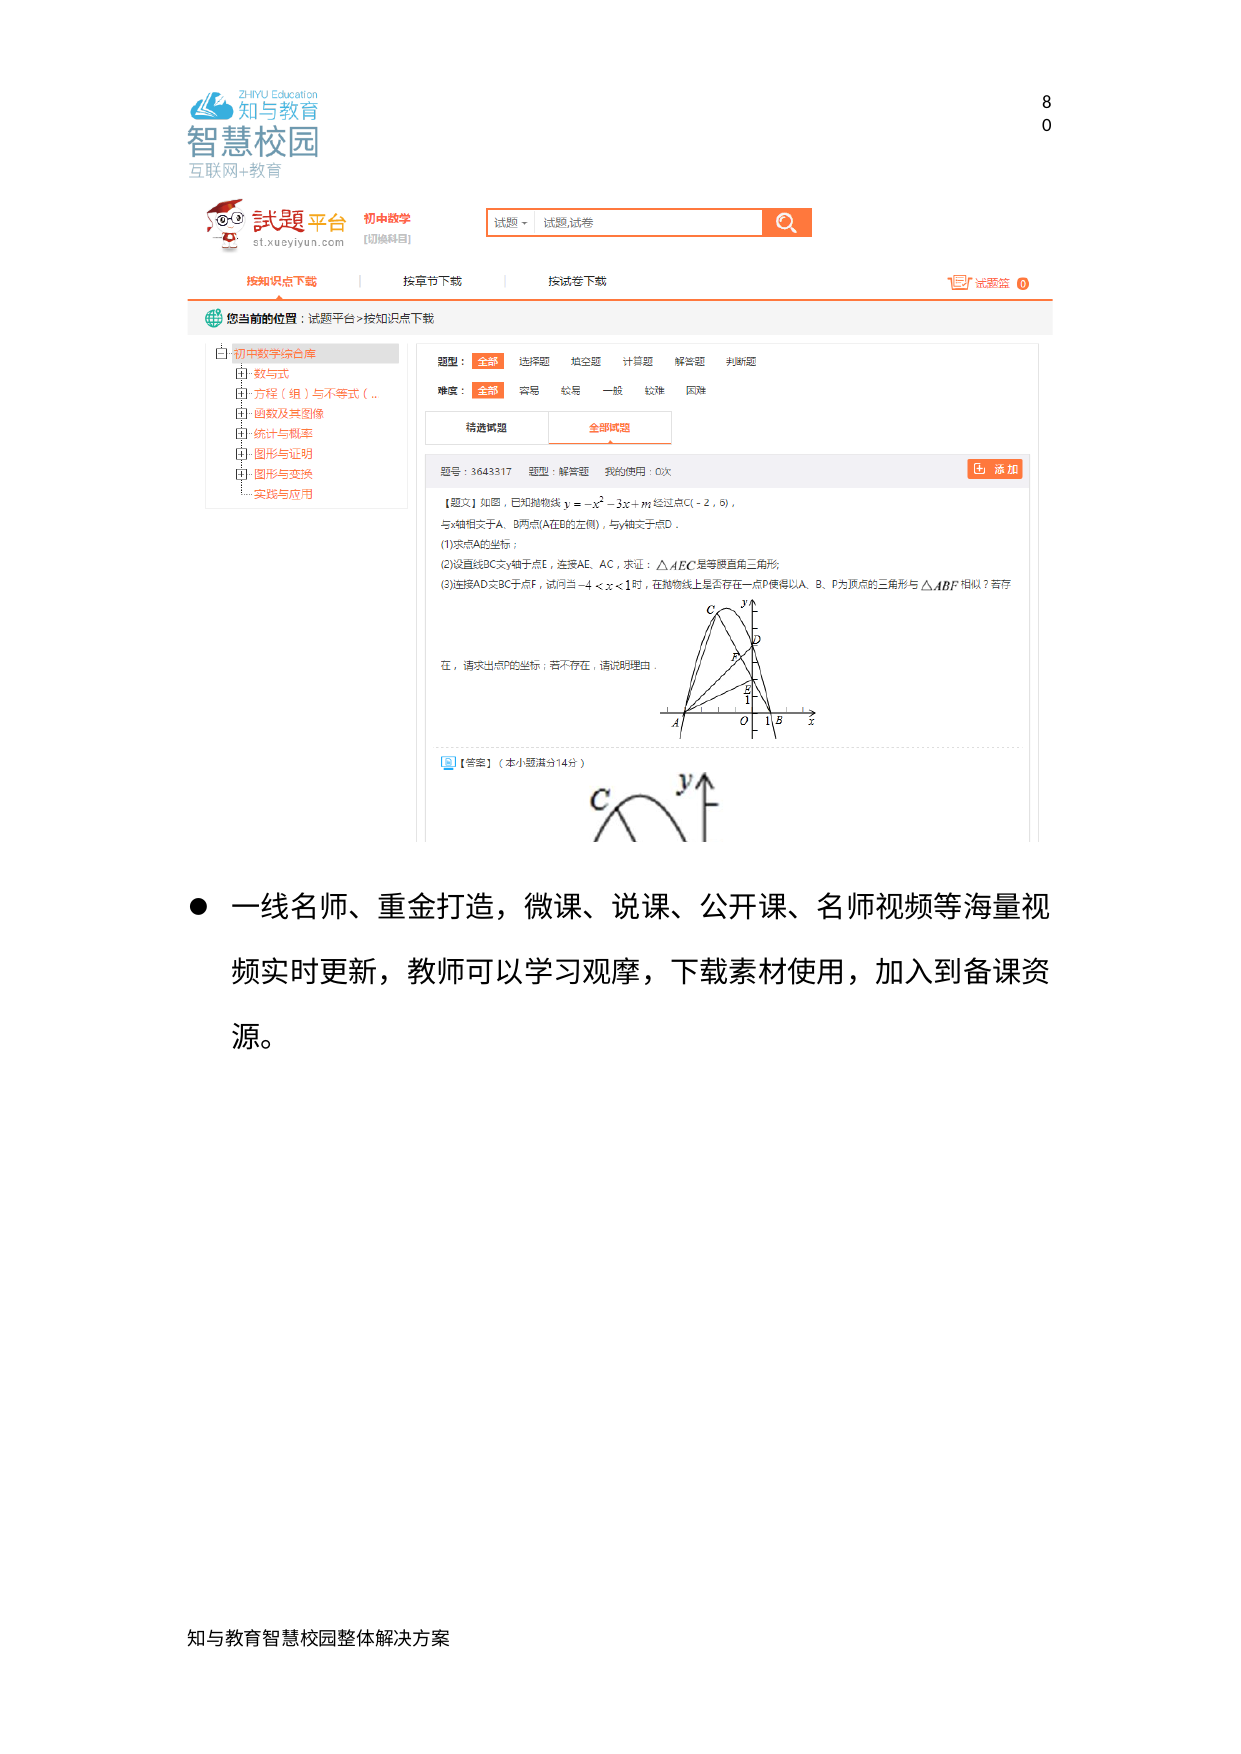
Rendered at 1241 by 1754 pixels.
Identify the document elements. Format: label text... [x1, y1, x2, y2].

picture [187, 90, 318, 178]
picture [187, 192, 1053, 842]
list 一线名师、重金打造，微课、说课、公开课、名师视频等海量视频实时更新，教师可以学习观摩，下载素材使用，加入到备课资源。 [187, 872, 1053, 1067]
